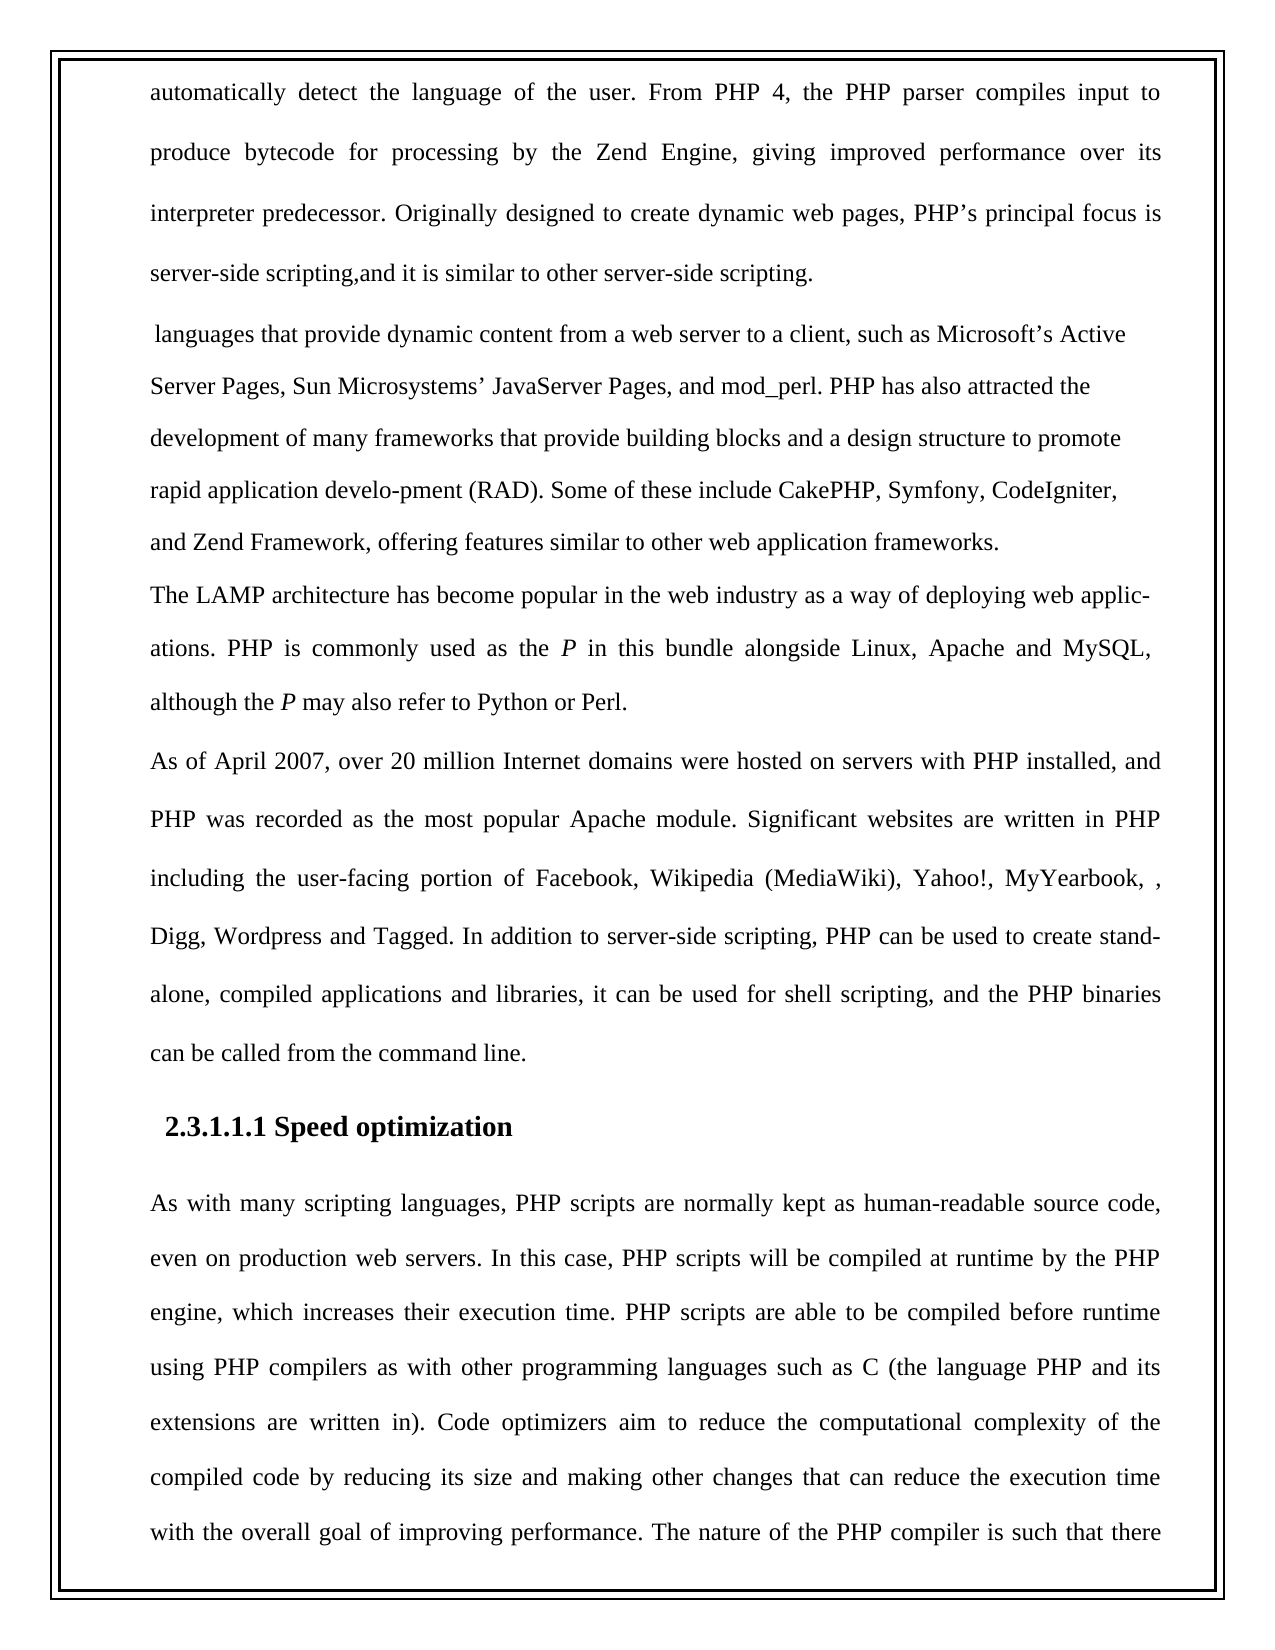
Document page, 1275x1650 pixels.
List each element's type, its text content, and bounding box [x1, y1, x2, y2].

text 2.3.1.1.1 Speed optimization [164, 1109, 1162, 1143]
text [150, 77, 1162, 287]
text The LAMP architecture has become popular in the web industry as a way of deploying web applic-ations. PHP is commonly used as the P in this bundle alongside Linux, Apache and MySQL, although the P may also refer to Python or Perl. [150, 580, 1152, 716]
text languages that provide dynamic content from a web server to a client, such as Microsoft’s Active Server Pages, Sun Microsystems’ JavaServer Pages, and mod_perl. PHP has also attracted the development of many frameworks that provide building blocks and a design structure to promote rapid application develo-pment (RAD). Some of these include CakePHP, Symfony, CodeIgniter, and Zend Framework, offering features similar to other web application frameworks. [150, 319, 1148, 556]
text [150, 1188, 1162, 1546]
text As of April 2007, over 20 million Internet domains were hosted on servers with PHP installed, and PHP was recorded as the most popular Apache module. Significant websites are written in PHP including the user-facing portion of Facebook, Wikipedia (MediaWiki), Yahoo!, MyYearbook, , Digg, Wordpress and Tagged. In addition to server-side scripting, PHP can be used to create stand-alone, compiled applications and libraries, it can be used for shell scripting, and the PHP binaries can be called from the command line. [150, 746, 1162, 1066]
